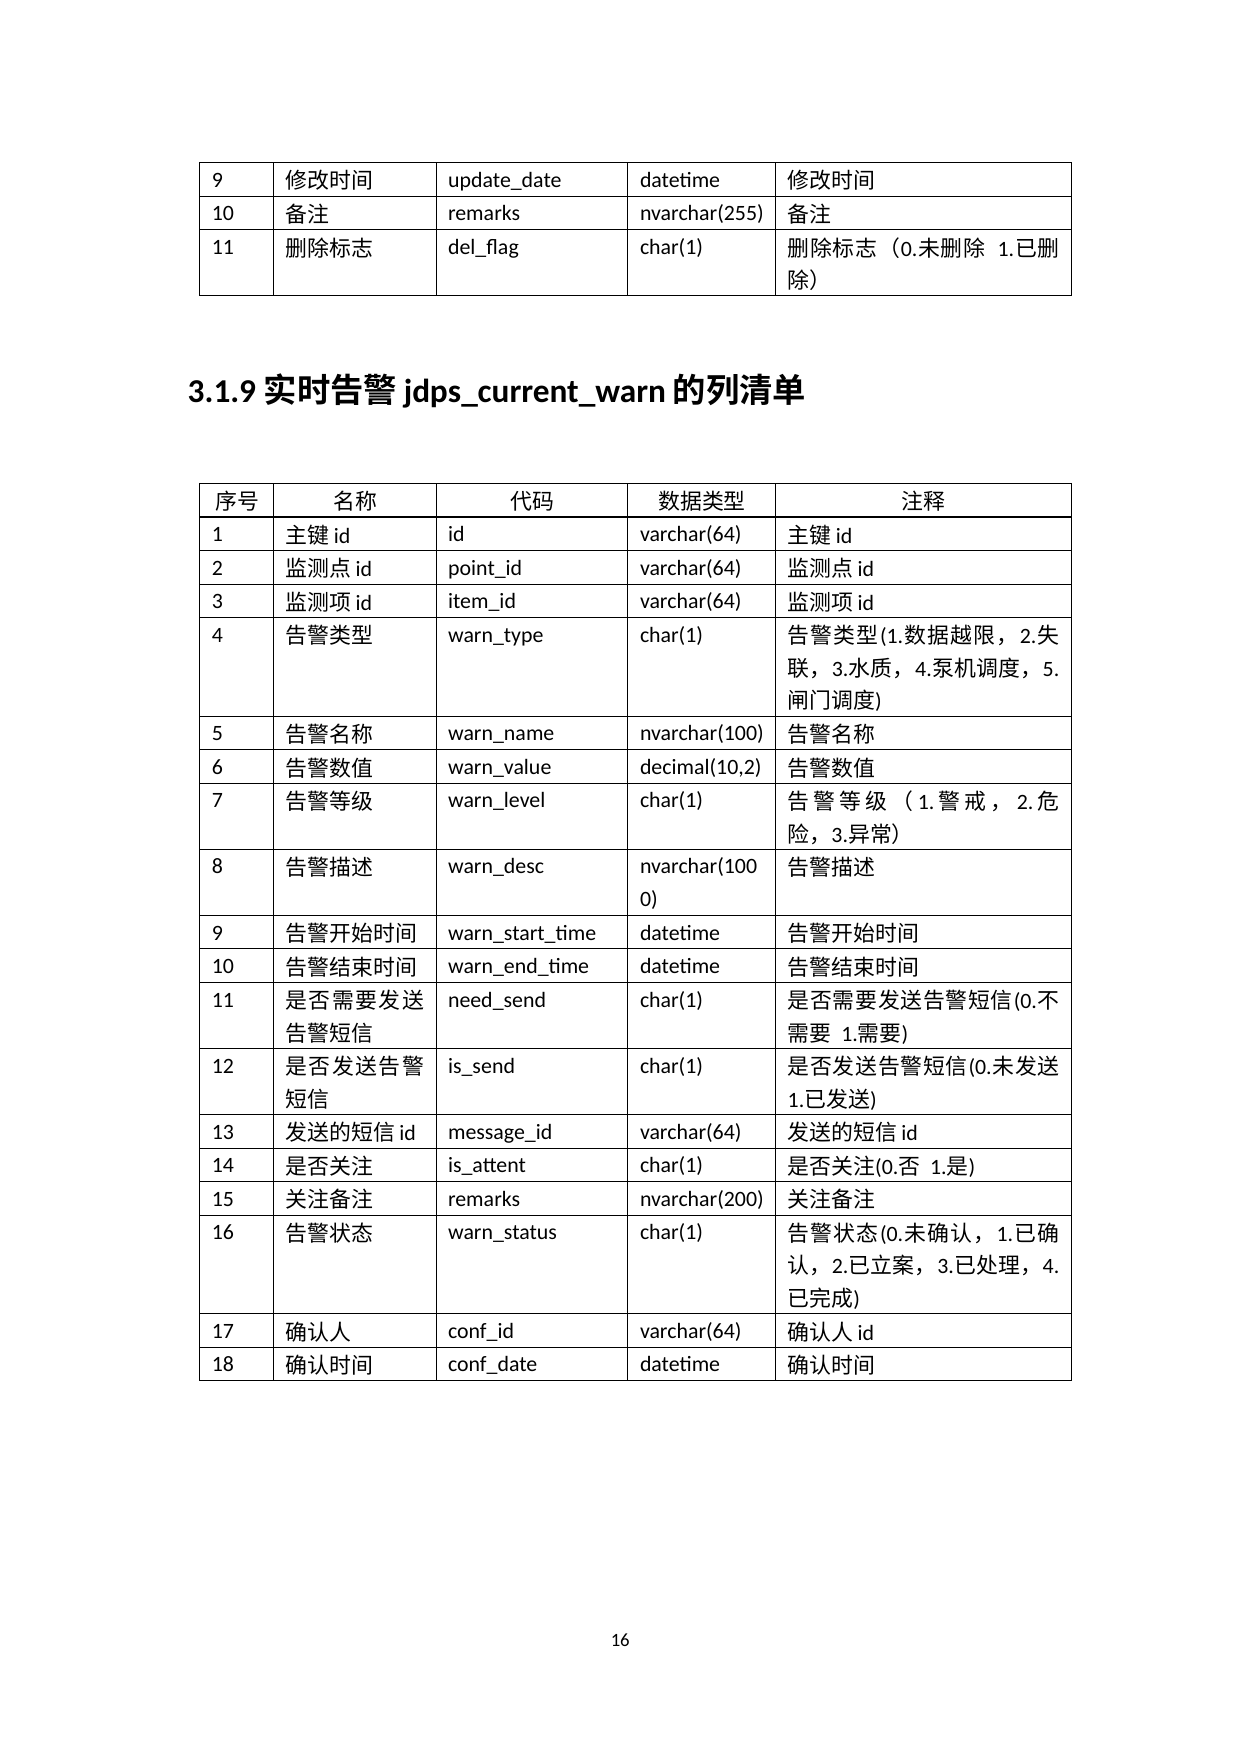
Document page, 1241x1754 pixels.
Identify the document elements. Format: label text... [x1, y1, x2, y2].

table_cell warn_type [437, 618, 627, 716]
table_cell 告警状态 [274, 1216, 436, 1313]
table_cell 告警类型 [274, 618, 436, 716]
table_cell 主键id [776, 518, 1071, 550]
table_cell is_attent [437, 1149, 627, 1181]
table_cell 6 [200, 750, 273, 783]
table_cell datetime [628, 1348, 775, 1380]
table_cell 4 [200, 618, 273, 716]
table_cell varchar(64) [628, 585, 775, 617]
table_cell point_id [437, 551, 627, 583]
table_cell 7 [200, 784, 273, 849]
table_cell 2 [200, 551, 273, 583]
table_cell remarks [437, 197, 627, 229]
table_cell 10 [200, 197, 273, 229]
table_cell del_flag [437, 230, 627, 295]
table_cell 15 [200, 1182, 273, 1214]
table_cell 12 [200, 1049, 273, 1114]
table_cell varchar(64) [628, 518, 775, 550]
table_cell char(1) [628, 1149, 775, 1181]
table_cell 关注备注 [776, 1182, 1071, 1214]
table_cell item_id [437, 585, 627, 617]
table_cell 修改时间 [776, 163, 1071, 196]
table_cell 14 [200, 1149, 273, 1181]
table_cell nvarchar(100) [628, 717, 775, 749]
table_cell 是否需要发送告警短信(0.不需要 1.需要) [776, 983, 1071, 1048]
table_cell 3 [200, 585, 273, 617]
table_cell 告警数值 [776, 750, 1071, 783]
table_cell conf_id [437, 1314, 627, 1347]
table_cell varchar(64) [628, 1115, 775, 1147]
table_cell 删除标志（0.未删除 1.已删除） [776, 230, 1071, 295]
table_cell 告警结束时间 [274, 949, 436, 982]
table_cell warn_desc [437, 850, 627, 915]
table_cell 8 [200, 850, 273, 915]
table_cell 监测项id [274, 585, 436, 617]
table_cell datetime [628, 949, 775, 982]
table_cell char(1) [628, 983, 775, 1048]
table_cell 告警等级（1.警戒，2.危险，3.异常） [776, 784, 1071, 849]
table_cell 9 [200, 163, 273, 196]
table_cell 是否发送告警短信(0.未发送 1.已发送) [776, 1049, 1071, 1114]
table_cell 10 [200, 949, 273, 982]
table_cell id [437, 518, 627, 550]
table_cell 告警开始时间 [274, 916, 436, 948]
table_cell datetime [628, 163, 775, 196]
subtitle 3.1.9 实时告警jdps_current_warn的列清单 [187, 356, 1053, 421]
table_cell decimal(10,2) [628, 750, 775, 783]
table_cell 发送的短信id [274, 1115, 436, 1147]
table_cell 11 [200, 230, 273, 295]
table_cell warn_end_time [437, 949, 627, 982]
table_cell conf_date [437, 1348, 627, 1380]
table_cell nvarchar(200) [628, 1182, 775, 1214]
table_cell warn_start_time [437, 916, 627, 948]
table_header 数据类型 [628, 484, 775, 516]
table_cell 备注 [776, 197, 1071, 229]
table_cell 16 [200, 1216, 273, 1313]
table_cell 发送的短信id [776, 1115, 1071, 1147]
table_cell 确认时间 [776, 1348, 1071, 1380]
table_cell 确认时间 [274, 1348, 436, 1380]
table_cell nvarchar(255) [628, 197, 775, 229]
table_cell 监测点id [274, 551, 436, 583]
table_cell 是否发送告警短信 [274, 1049, 436, 1114]
table_cell 9 [200, 916, 273, 948]
table_header 注释 [776, 484, 1071, 516]
table_cell 修改时间 [274, 163, 436, 196]
table_cell 确认人id [776, 1314, 1071, 1347]
table_cell 告警名称 [274, 717, 436, 749]
table_cell warn_status [437, 1216, 627, 1313]
table_cell need_send [437, 983, 627, 1048]
table_cell 是否关注(0.否 1.是) [776, 1149, 1071, 1181]
table_cell 告警描述 [776, 850, 1071, 915]
table_cell 告警开始时间 [776, 916, 1071, 948]
table_cell warn_level [437, 784, 627, 849]
table_cell char(1) [628, 618, 775, 716]
table_cell 确认人 [274, 1314, 436, 1347]
table_cell char(1) [628, 230, 775, 295]
table_cell warn_name [437, 717, 627, 749]
table_cell 告警类型(1.数据越限，2.失联，3.水质，4.泵机调度，5.闸门调度) [776, 618, 1071, 716]
table_cell 监测项id [776, 585, 1071, 617]
table_cell remarks [437, 1182, 627, 1214]
table_cell 18 [200, 1348, 273, 1380]
table_cell 告警数值 [274, 750, 436, 783]
table_cell 是否关注 [274, 1149, 436, 1181]
table_cell 告警等级 [274, 784, 436, 849]
table_cell 1 [200, 518, 273, 550]
table_cell nvarchar(1000) [628, 850, 775, 915]
table_cell warn_value [437, 750, 627, 783]
table_header 序号 [200, 484, 273, 516]
table_cell 17 [200, 1314, 273, 1347]
table_cell message_id [437, 1115, 627, 1147]
table_header 名称 [274, 484, 436, 516]
table_cell char(1) [628, 1216, 775, 1313]
table_cell varchar(64) [628, 551, 775, 583]
table_cell 告警状态(0.未确认，1.已确认，2.已立案，3.已处理，4.已完成) [776, 1216, 1071, 1313]
table_cell 监测点id [776, 551, 1071, 583]
table_cell 5 [200, 717, 273, 749]
table_cell char(1) [628, 1049, 775, 1114]
table_cell 主键id [274, 518, 436, 550]
table_cell 告警名称 [776, 717, 1071, 749]
table_cell 是否需要发送告警短信 [274, 983, 436, 1048]
table_cell is_send [437, 1049, 627, 1114]
table_cell 11 [200, 983, 273, 1048]
table_cell datetime [628, 916, 775, 948]
table_cell 13 [200, 1115, 273, 1147]
table_header 代码 [437, 484, 627, 516]
table_cell 删除标志 [274, 230, 436, 295]
table_cell 告警结束时间 [776, 949, 1071, 982]
table_cell char(1) [628, 784, 775, 849]
table_cell 关注备注 [274, 1182, 436, 1214]
table_cell 备注 [274, 197, 436, 229]
table_cell varchar(64) [628, 1314, 775, 1347]
table_cell update_date [437, 163, 627, 196]
table_cell 告警描述 [274, 850, 436, 915]
